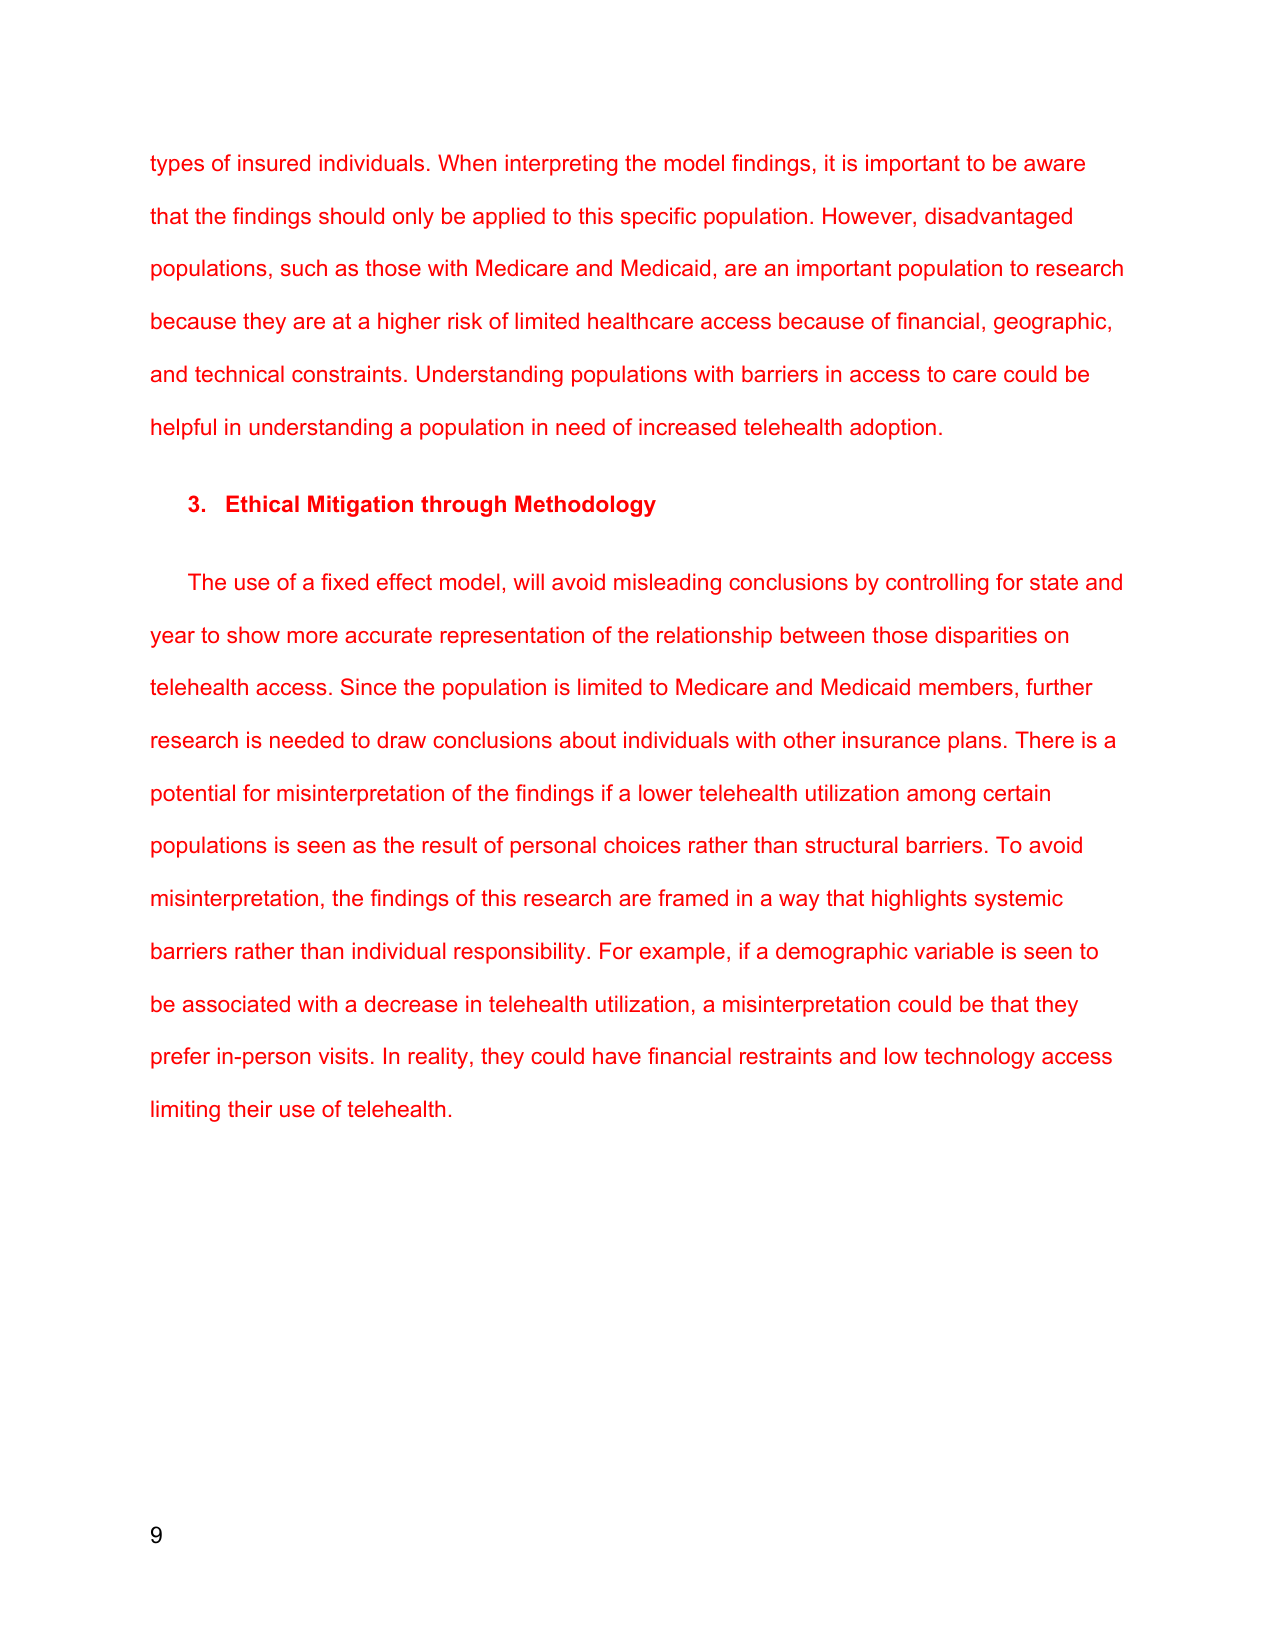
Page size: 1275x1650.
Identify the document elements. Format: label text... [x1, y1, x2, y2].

text The use of a fixed effect model, will avoid misleading conclusions by controlling for state and year to show more accurate representation of the relationship between those disparities on telehealth access. Since the population is limited to Medicare and Medicaid members, further research is needed to draw conclusions about individuals with other insurance plans. There is a potential for misinterpretation of the findings if a lower telehealth utilization among certain populations is seen as the result of personal choices rather than structural barriers. To avoid misinterpretation, the findings of this research are framed in a way that highlights systemic barriers rather than individual responsibility. For example, if a demographic variable is seen to be associated with a decrease in telehealth utilization, a misinterpretation could be that they prefer in-person visits. In reality, they could have financial restraints and low technology access limiting their use of telehealth. [150, 569, 1125, 1122]
list Ethical Mitigation through Methodology [187, 491, 1125, 518]
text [150, 150, 1125, 440]
